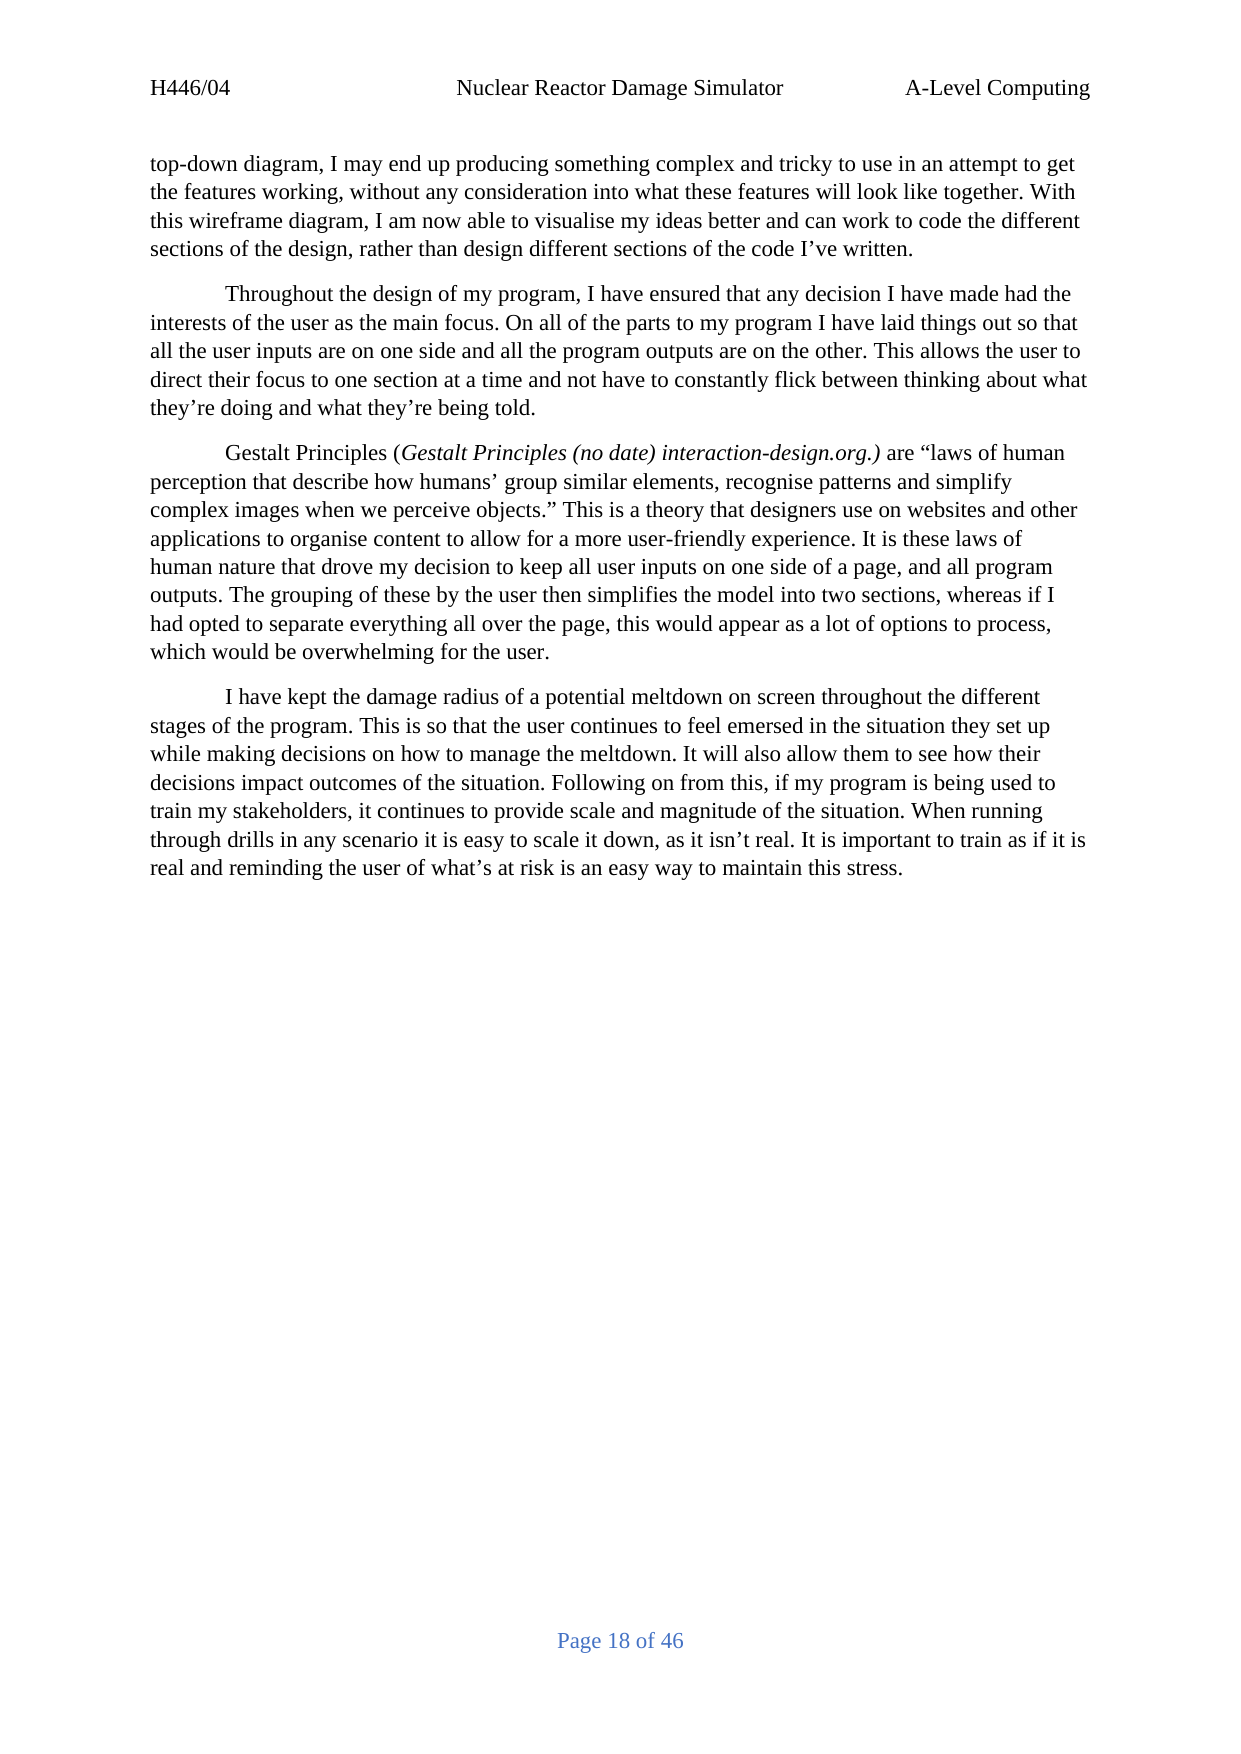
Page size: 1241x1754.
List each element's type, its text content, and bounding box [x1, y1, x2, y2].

text I have kept the damage radius of a potential meltdown on screen throughout the different stages of the program. This is so that the user continues to feel emersed in the situation they set up while making decisions on how to manage the meltdown. It will also allow them to see how their decisions impact outcomes of the situation. Following on from this, if my program is being used to train my stakeholders, it continues to provide scale and magnitude of the situation. When running through drills in any scenario it is easy to scale it down, as it isn’t real. It is important to train as if it is real and reminding the user of what’s at risk is an easy way to maintain this stress. [150, 740, 1090, 937]
text Throughout the design of my program, I have ensured that any decision I have made had the interests of the user as the main focus. On all of the parts to my program I have laid things out so that all the user inputs are on one side and all the program outputs are on the other. This allows the user to direct their focus to one section at a time and not have to constantly flick between thinking about what they’re doing and what they’re being told. [150, 337, 1090, 477]
text Gestalt Principles (Gestalt Principles (no date) interaction-design.org.) are “laws of human perception that describe how humans’ group similar elements, recognise patterns and simplify complex images when we perceive objects.” This is a theory that designers use on websites and other applications to organise content to allow for a more user-friendly experience. It is these laws of human nature that drove my decision to keep all user inputs on one side of a page, and all program outputs. The grouping of these by the user then simplifies the model into two sections, whereas if I had opted to separate everything all over the page, this would appear as a lot of options to process, which would be overwhelming for the user. [150, 496, 1090, 722]
text It also gives me something to work from once I begin the coding section. If I went into programming with no picture of how to implement the different sections of my success criteria and top-down diagram, I may end up producing something complex and tricky to use in an attempt to get the features working, without any consideration into what these features will look like together. With this wireframe diagram, I am now able to visualise my ideas better and can work to code the different sections of the design, rather than design different sections of the code I’ve written. [150, 150, 1090, 318]
